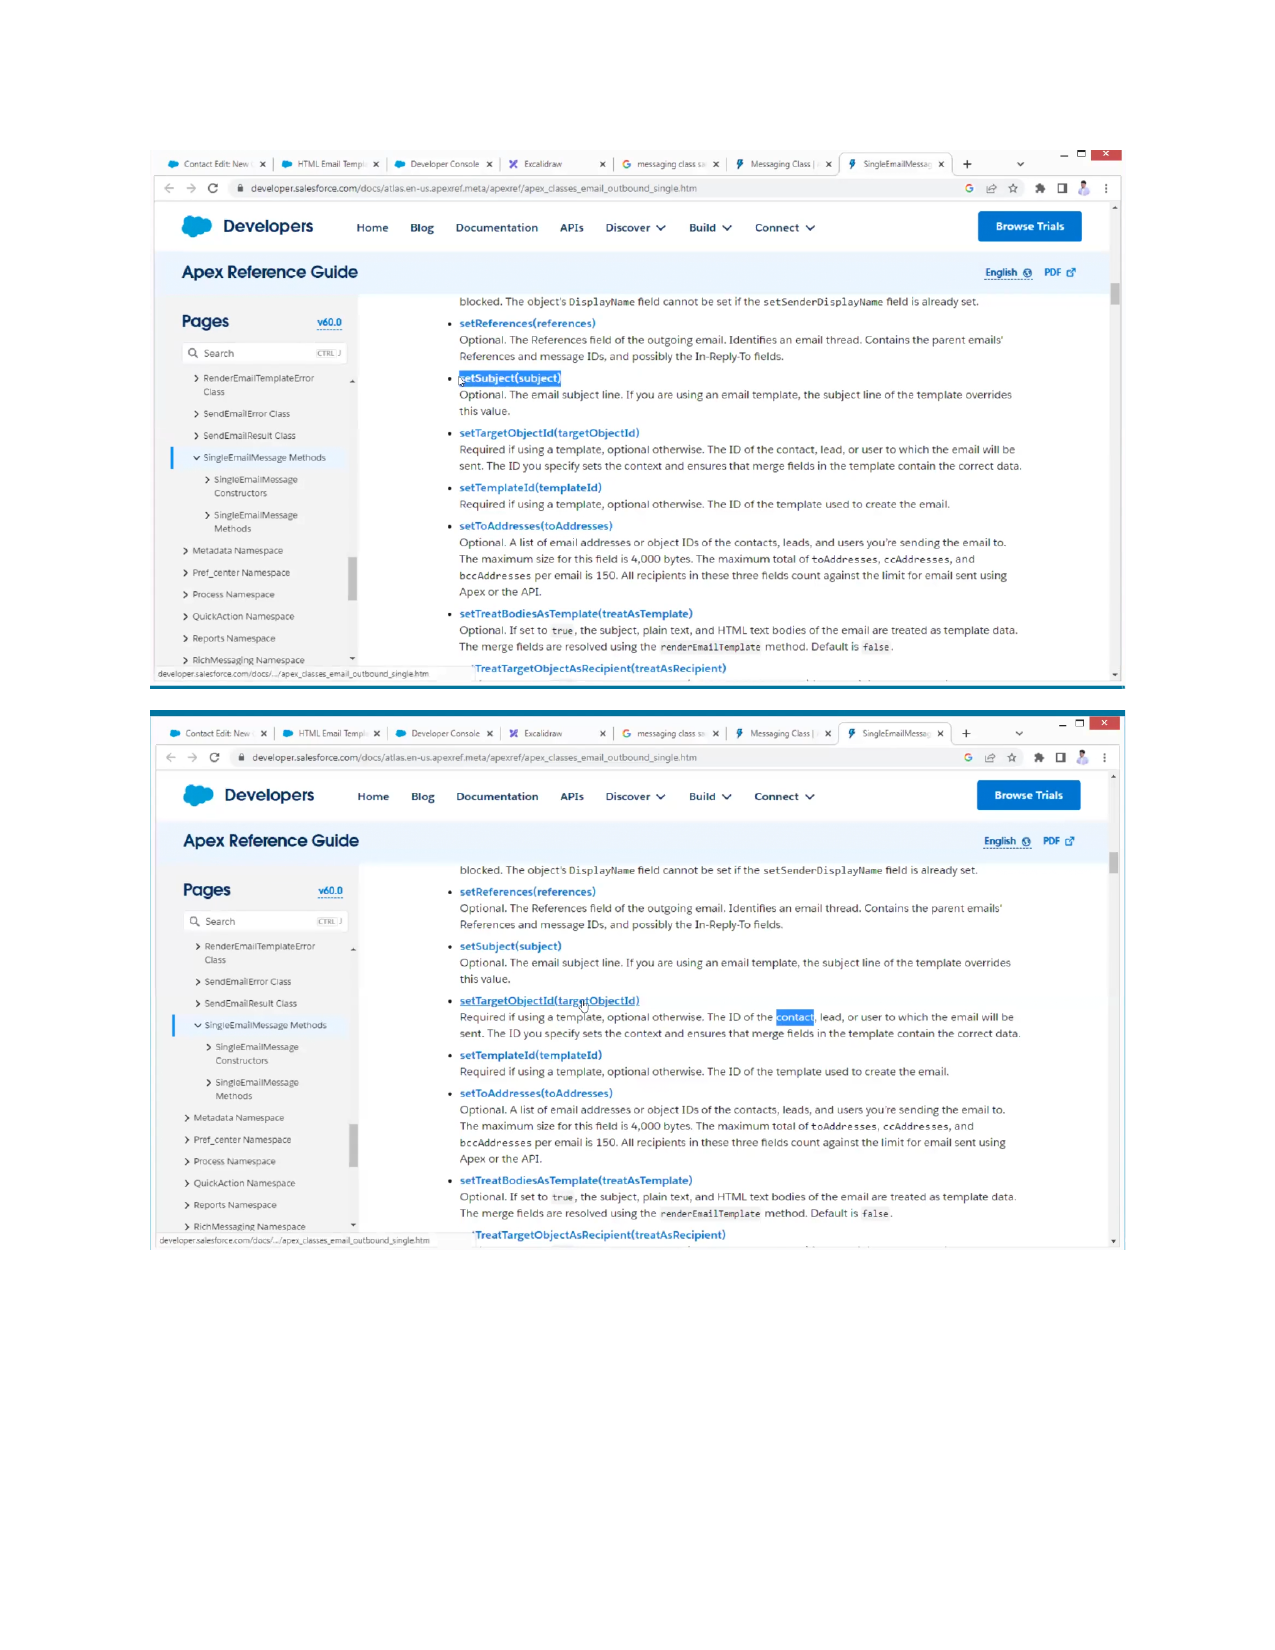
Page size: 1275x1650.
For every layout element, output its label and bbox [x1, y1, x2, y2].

picture [150, 716, 1125, 1250]
picture [150, 150, 1125, 685]
